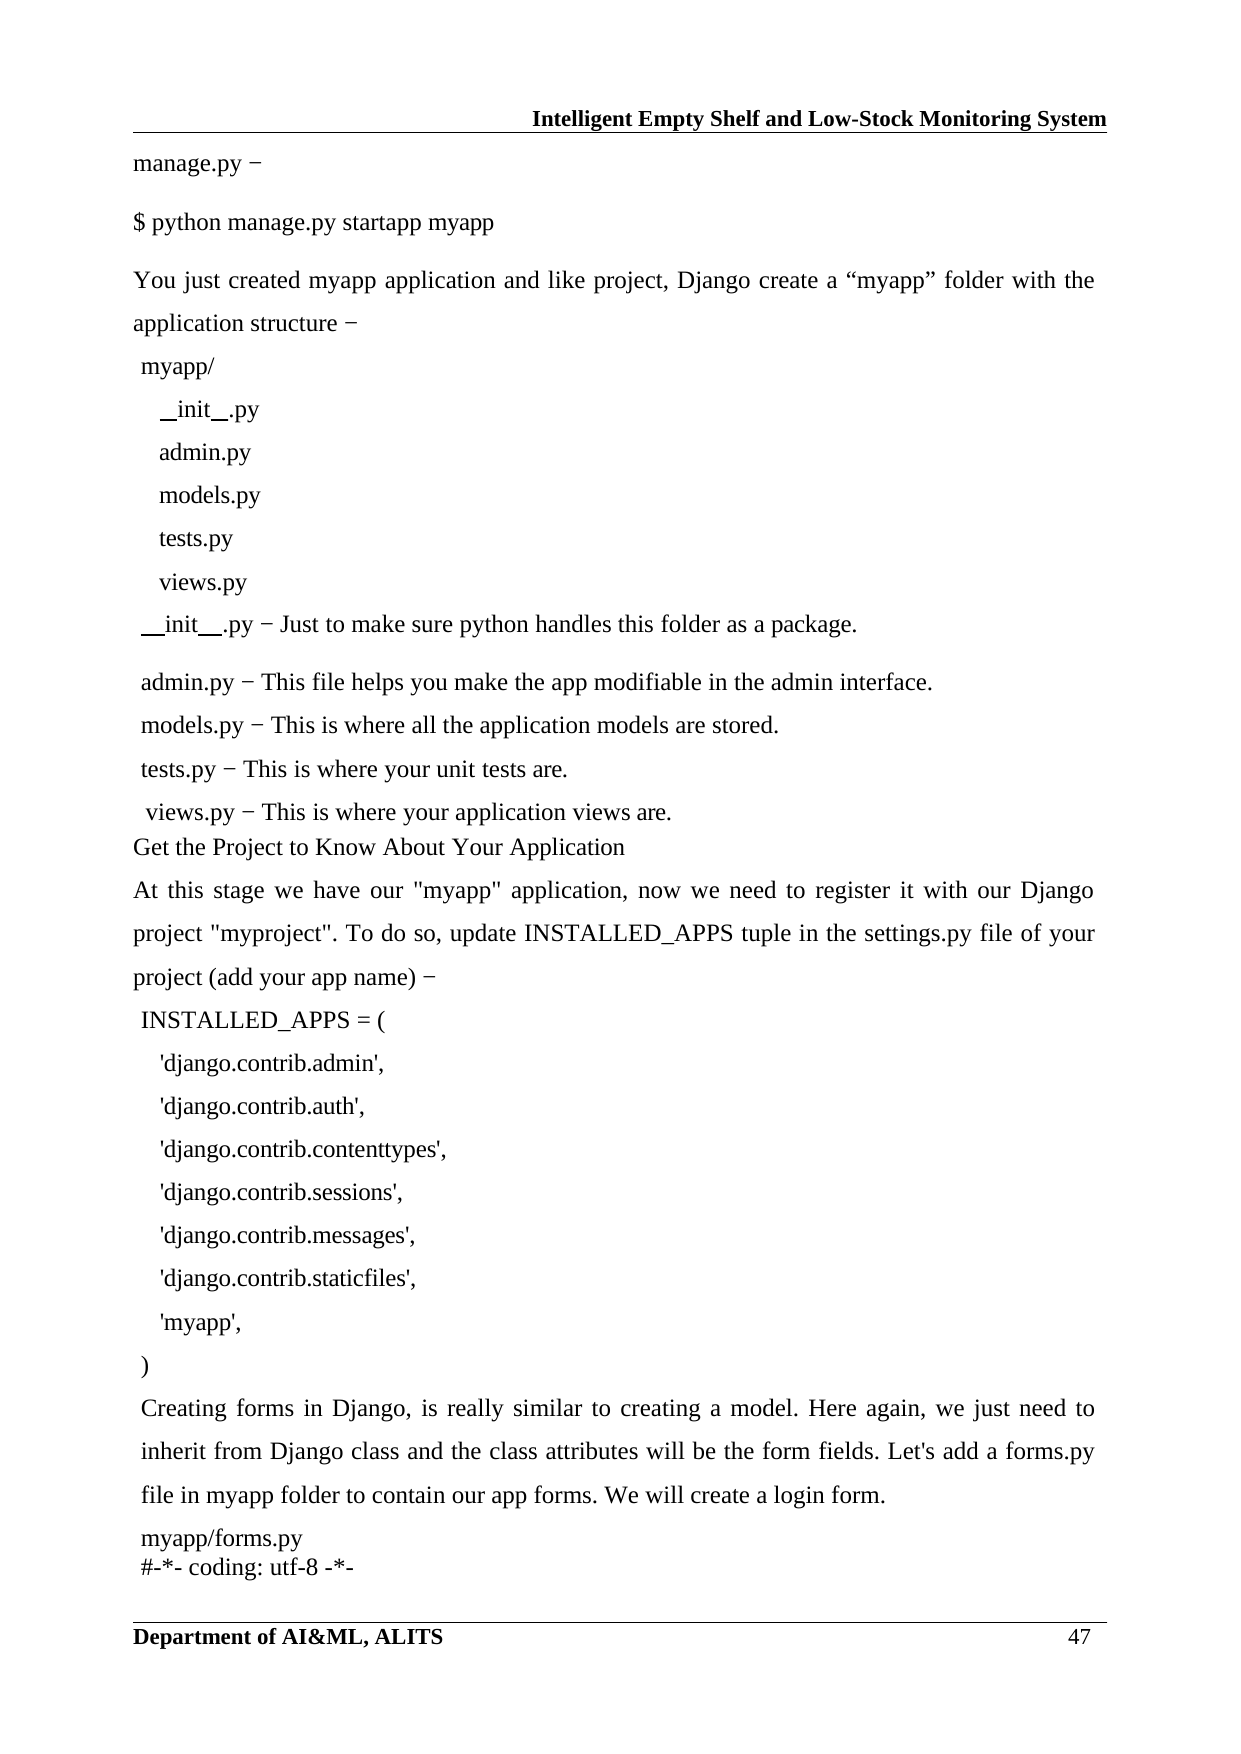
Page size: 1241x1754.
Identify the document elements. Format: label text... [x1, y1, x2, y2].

text myapp/ [141, 351, 1107, 380]
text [133, 148, 1097, 177]
text tests.py − This is where your unit tests are. [141, 754, 949, 782]
text init .py − Just to make sure python handles this folder as a package. [141, 610, 1107, 638]
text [141, 1552, 400, 1581]
text myapp/forms.py [141, 1523, 1107, 1552]
text admin.py − This file helps you make the app modifiable in the admin interface. models.py − This is where all the application models are stored. [141, 667, 949, 739]
text init .py admin.py models.py tests.py views.py [159, 394, 292, 595]
text ) [141, 1350, 1107, 1379]
text $ python manage.py startapp myapp [133, 207, 1097, 236]
text 'django.contrib.admin', 'django.contrib.auth', 'django.contrib.contenttypes', 'django.contrib.sessions', 'django.contrib.messages', 'django.contrib.staticfiles', 'myapp', [159, 1048, 495, 1335]
text You just created myapp application and like project, Django create a “myapp” folder with the application structure − [133, 265, 1096, 337]
text Get the Project to Know About Your Application [133, 832, 1107, 861]
text At this stage we have our "myapp" application, now we need to register it with our Django project "myproject". To do so, update INSTALLED_APPS tuple in the settings.py file of your project (add your app name) − [133, 875, 1096, 990]
text views.py − This is where your application views are. [133, 797, 1107, 826]
text Creating forms in Django, is really similar to creating a model. Here again, we just need to inherit from Django class and the class attributes will be the form fields. Let's add a forms.py file in myapp folder to contain our app forms. We will create a login form. [141, 1393, 1096, 1508]
text INSTALLED_APPS = ( [141, 1005, 1107, 1034]
